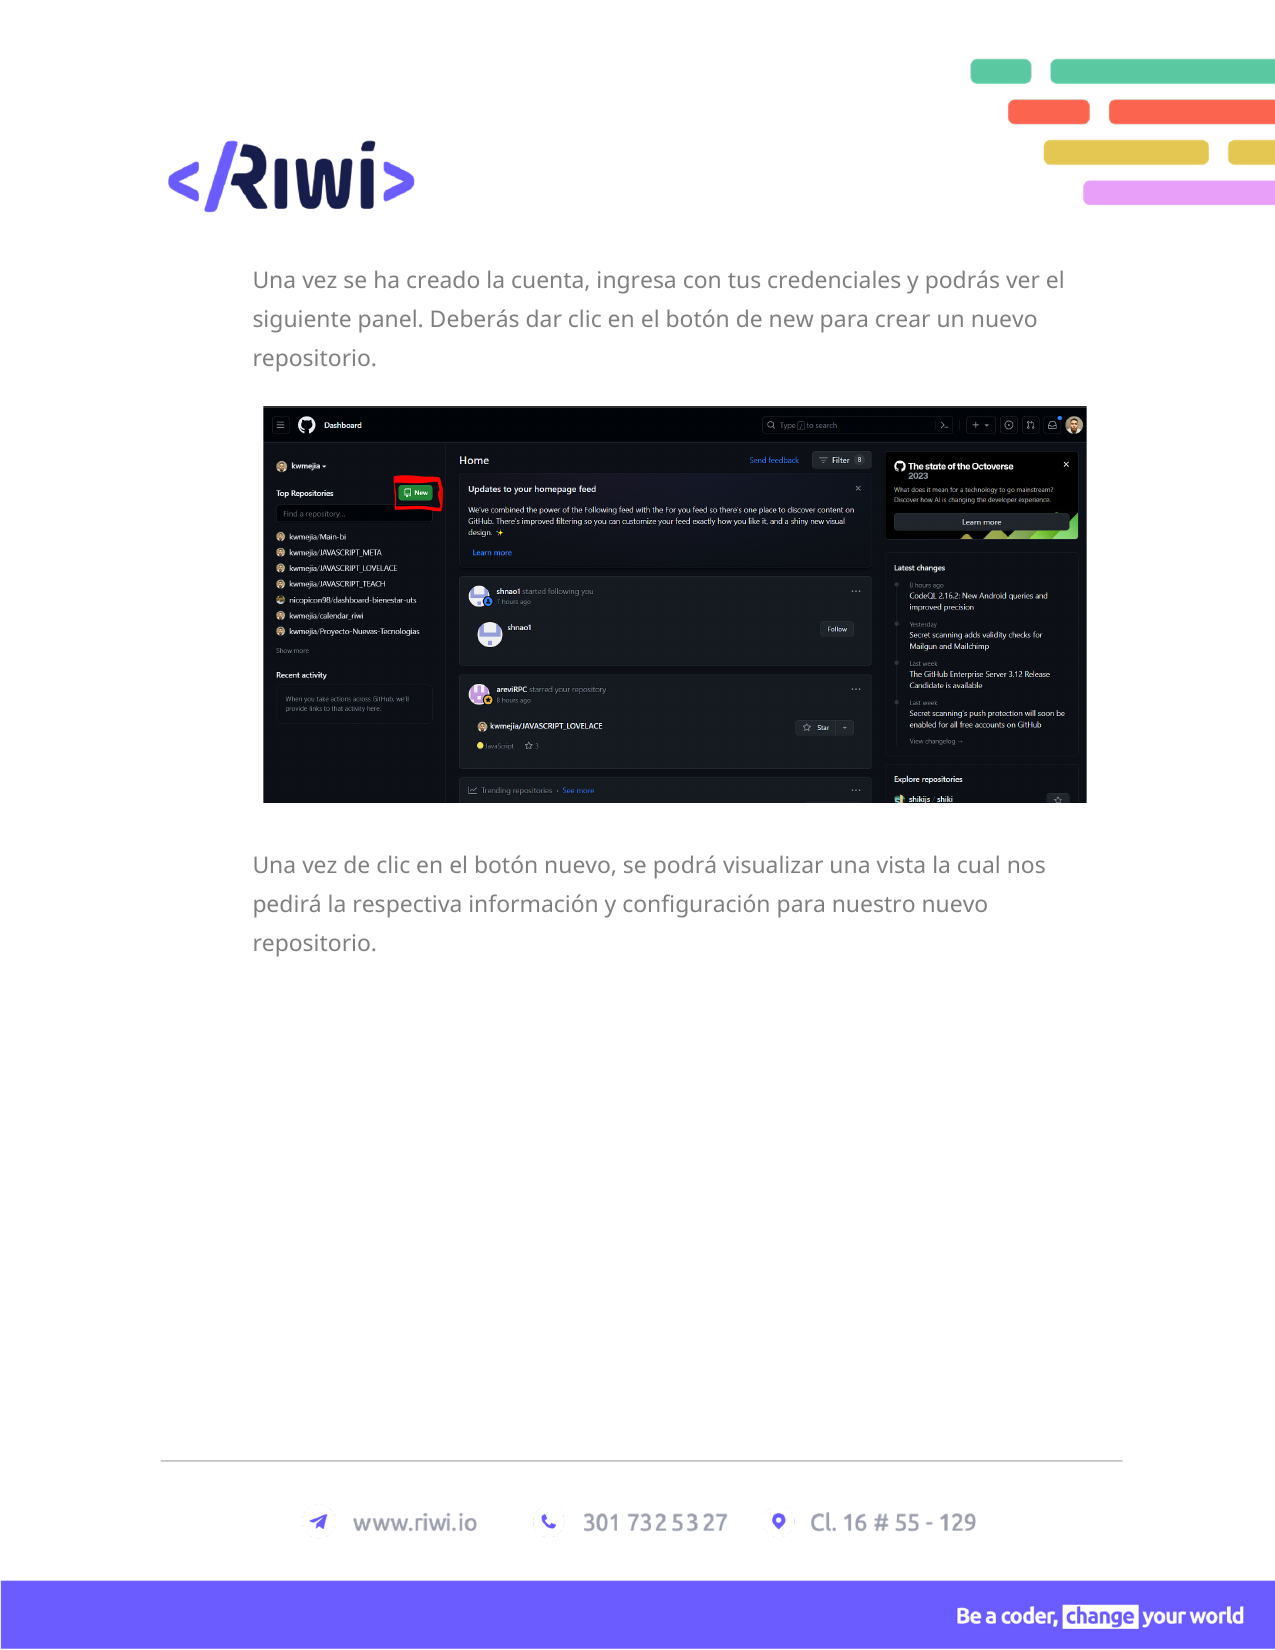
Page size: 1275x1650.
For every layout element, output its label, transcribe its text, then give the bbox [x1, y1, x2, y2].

picture [0, 1460, 1275, 1649]
text Una vez se ha creado la cuenta, ingresa con tus credenciales y podrás ver el siguiente panel. Deberás dar clic en el botón de new para crear un nuevo repositorio. [252, 264, 1098, 374]
picture [263, 406, 1087, 803]
list Una vez de clic en el botón nuevo, se podrá visualizar una vista la cual nos pedirá la respectiva información y configuración para nuestro nuevo repositorio. [252, 849, 1098, 958]
picture [3, 4, 1275, 234]
